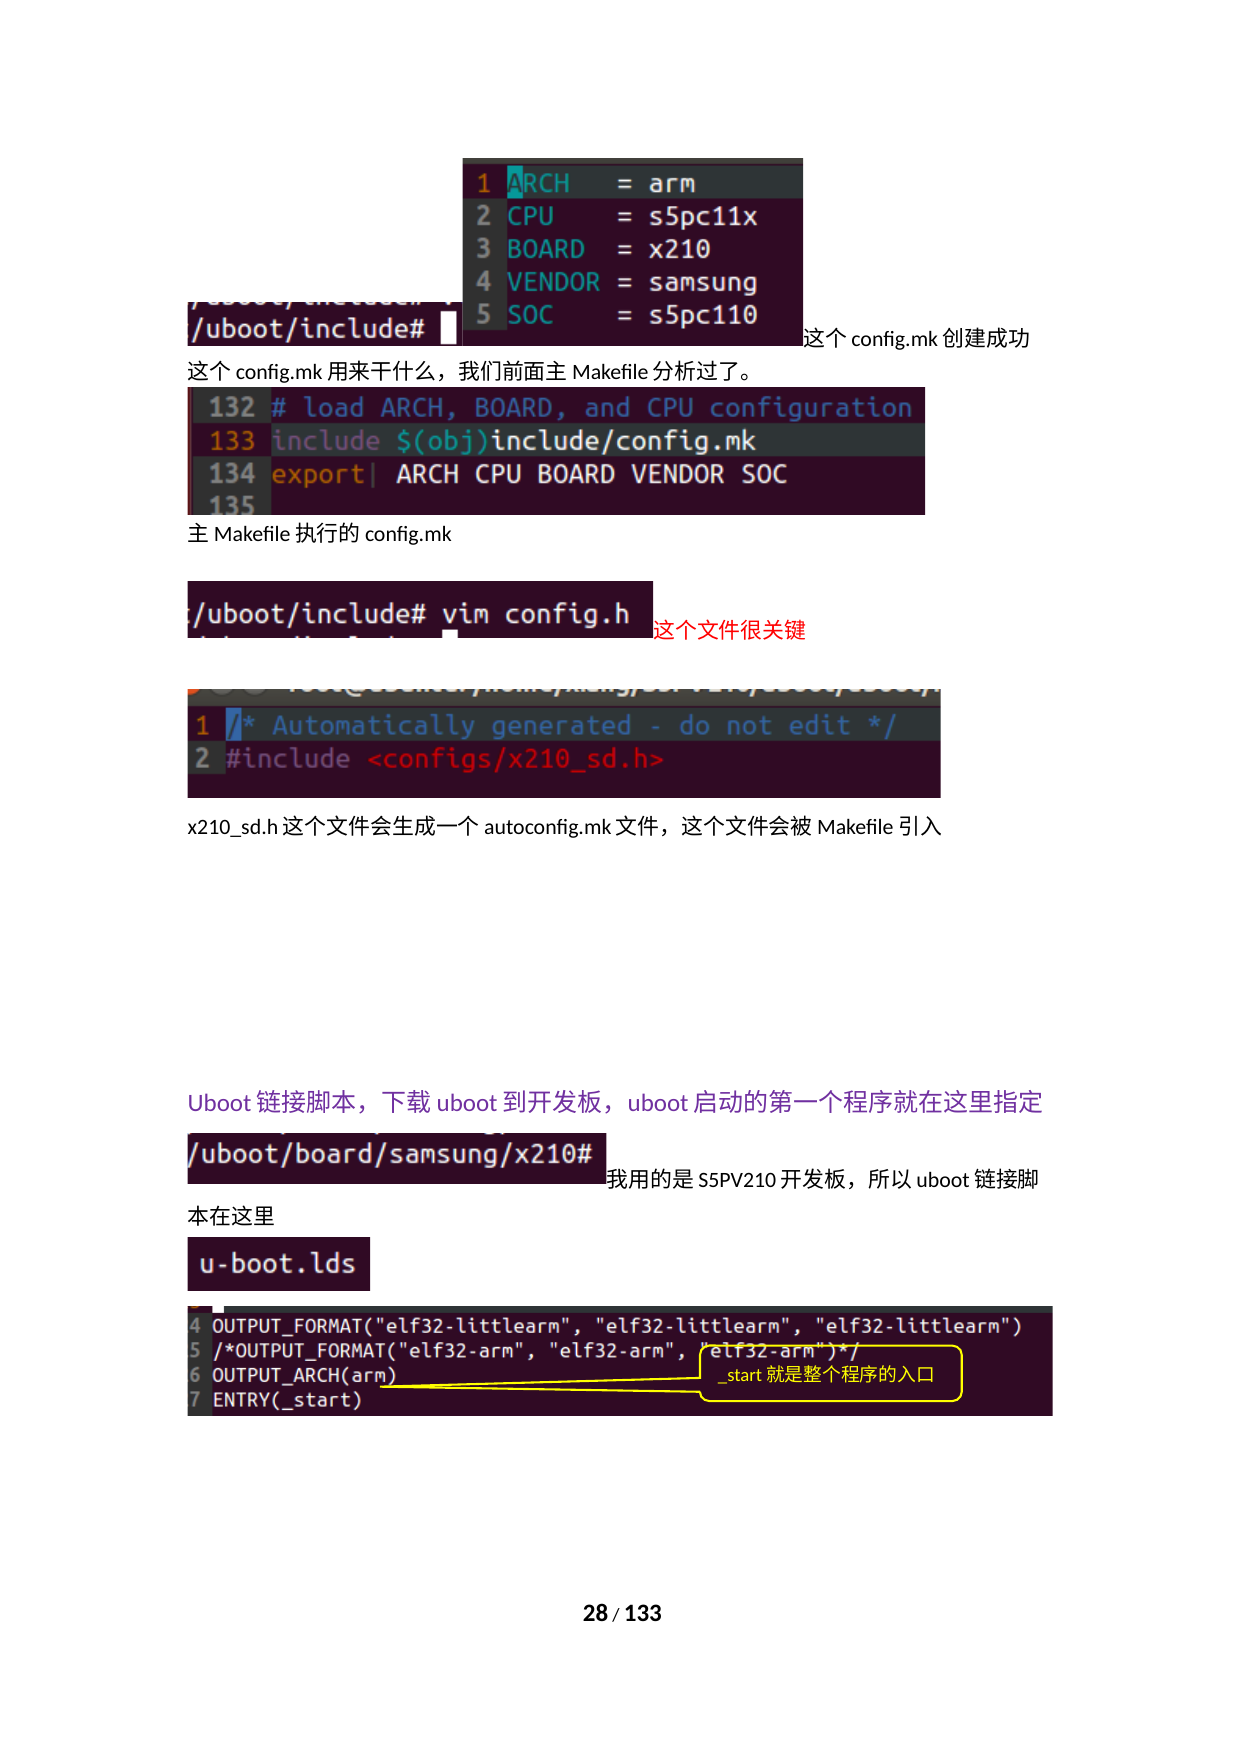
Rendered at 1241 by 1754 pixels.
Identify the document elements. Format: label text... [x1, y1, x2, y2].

text x210_sd.h这个文件会生成一个autoconfig.mk文件，这个文件会被Makefile引入 [187, 808, 1053, 841]
picture [187, 387, 926, 515]
picture [187, 689, 941, 798]
picture [187, 1133, 607, 1184]
text 主Makefile执行的config.mk [187, 516, 1053, 548]
picture [187, 158, 804, 346]
picture [187, 1306, 1053, 1416]
picture [187, 1237, 371, 1291]
text 这个config.mk用来干什么，我们前面主Makefile分析过了。 [187, 353, 1053, 386]
text Uboot链接脚本，下载uboot到开发板，uboot启动的第一个程序就在这里指定 [187, 1068, 1053, 1133]
picture [187, 581, 654, 638]
